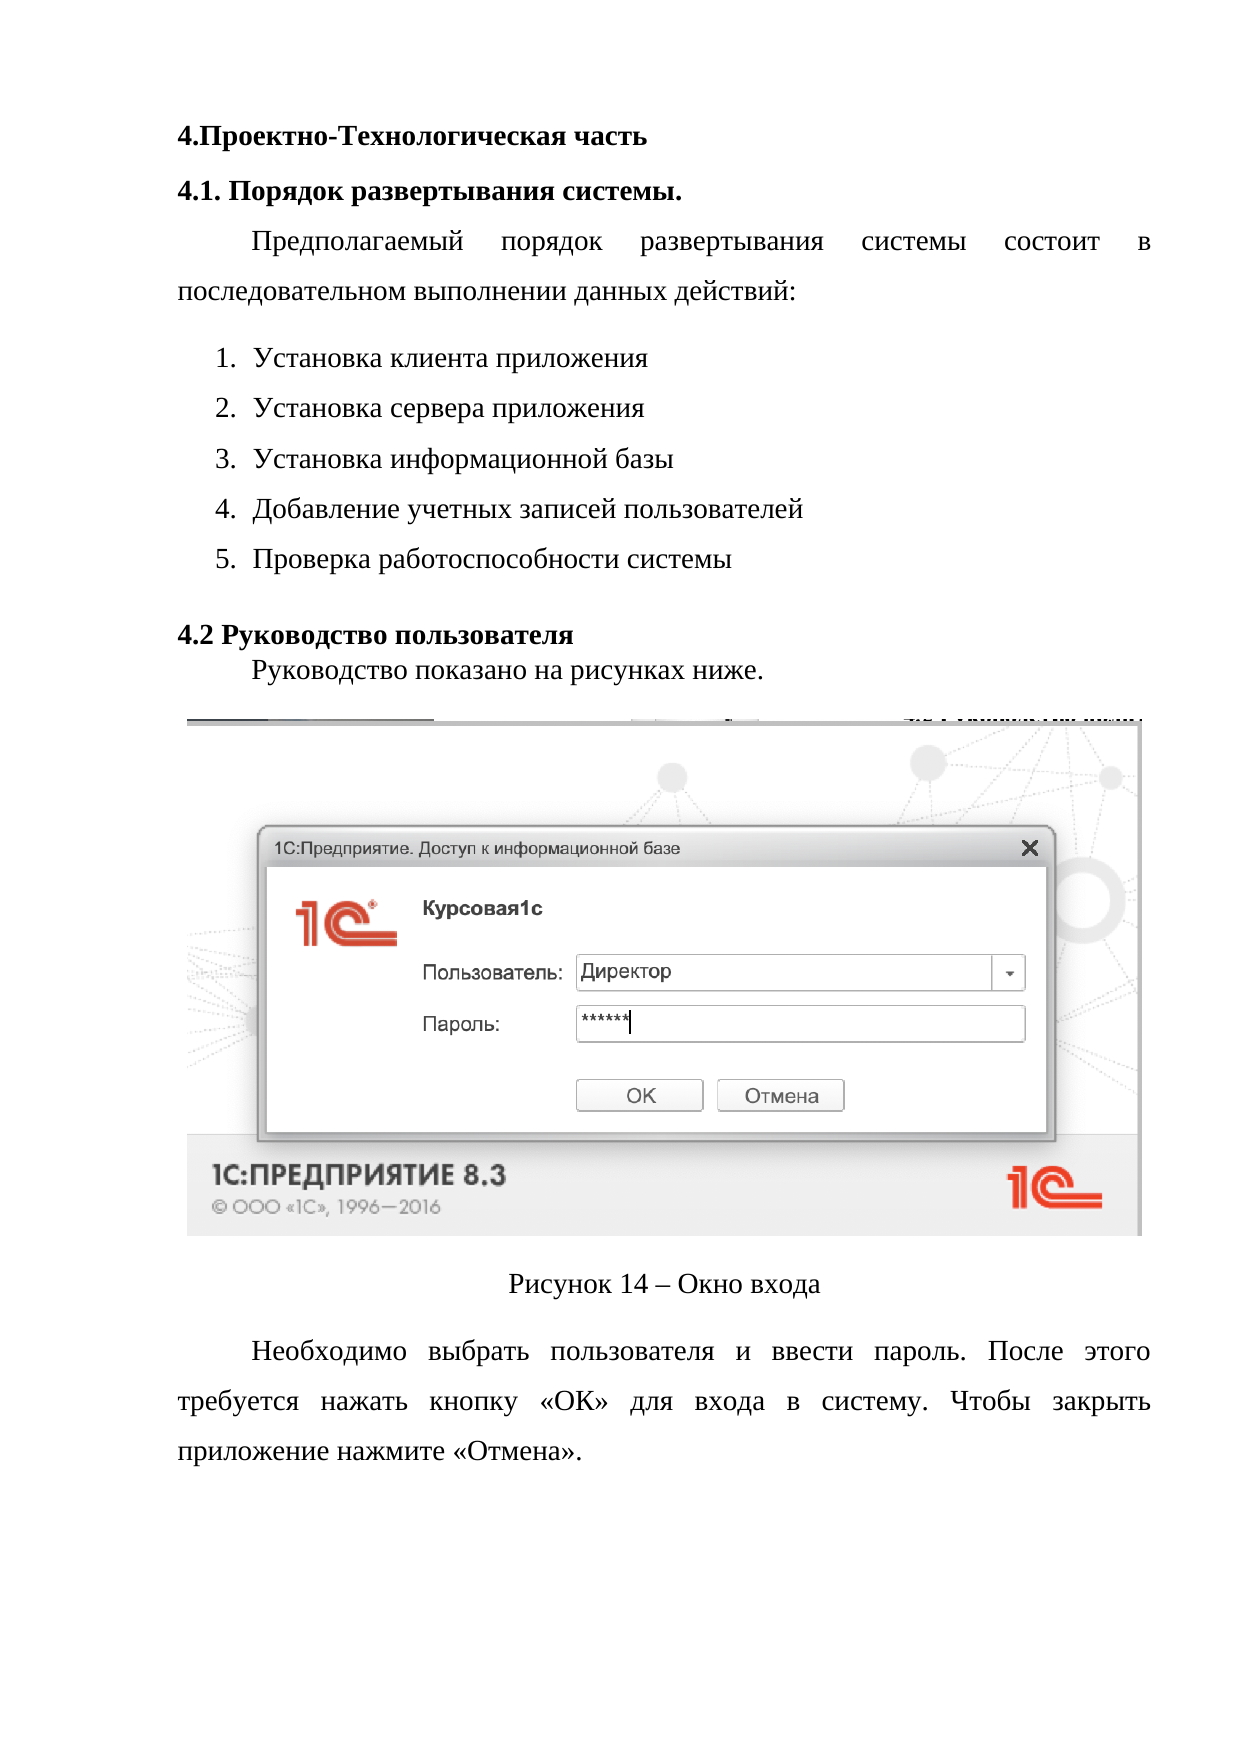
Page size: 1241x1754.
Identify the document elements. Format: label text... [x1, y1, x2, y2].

list Добавление учетных записей пользователей [215, 491, 1152, 525]
picture [187, 719, 1142, 1236]
list Установка информационной базы [215, 441, 1152, 474]
list Установка клиента приложения [215, 340, 1152, 374]
text Руководство показано на рисунках ниже. [177, 652, 1152, 686]
list Проверка работоспособности системы [215, 541, 1152, 575]
subtitle 4.1. Порядок развертывания системы. [177, 173, 1152, 206]
text Необходимо выбрать пользователя и ввести пароль. После этого требуется нажать кнопку «ОК» для входа в систему. Чтобы закрыть приложение нажмите «Отмена». [177, 1333, 1152, 1467]
text Предполагаемый порядок развертывания системы состоит в последовательном выполнении данных действий: [177, 223, 1152, 307]
text Рисунок 14 – Окно входа [177, 1266, 1152, 1299]
subtitle 4.2 Руководство пользователя [177, 617, 1152, 650]
subtitle 4.Проектно-Технологическая часть [177, 118, 1152, 152]
list Установка сервера приложения [215, 391, 1152, 424]
